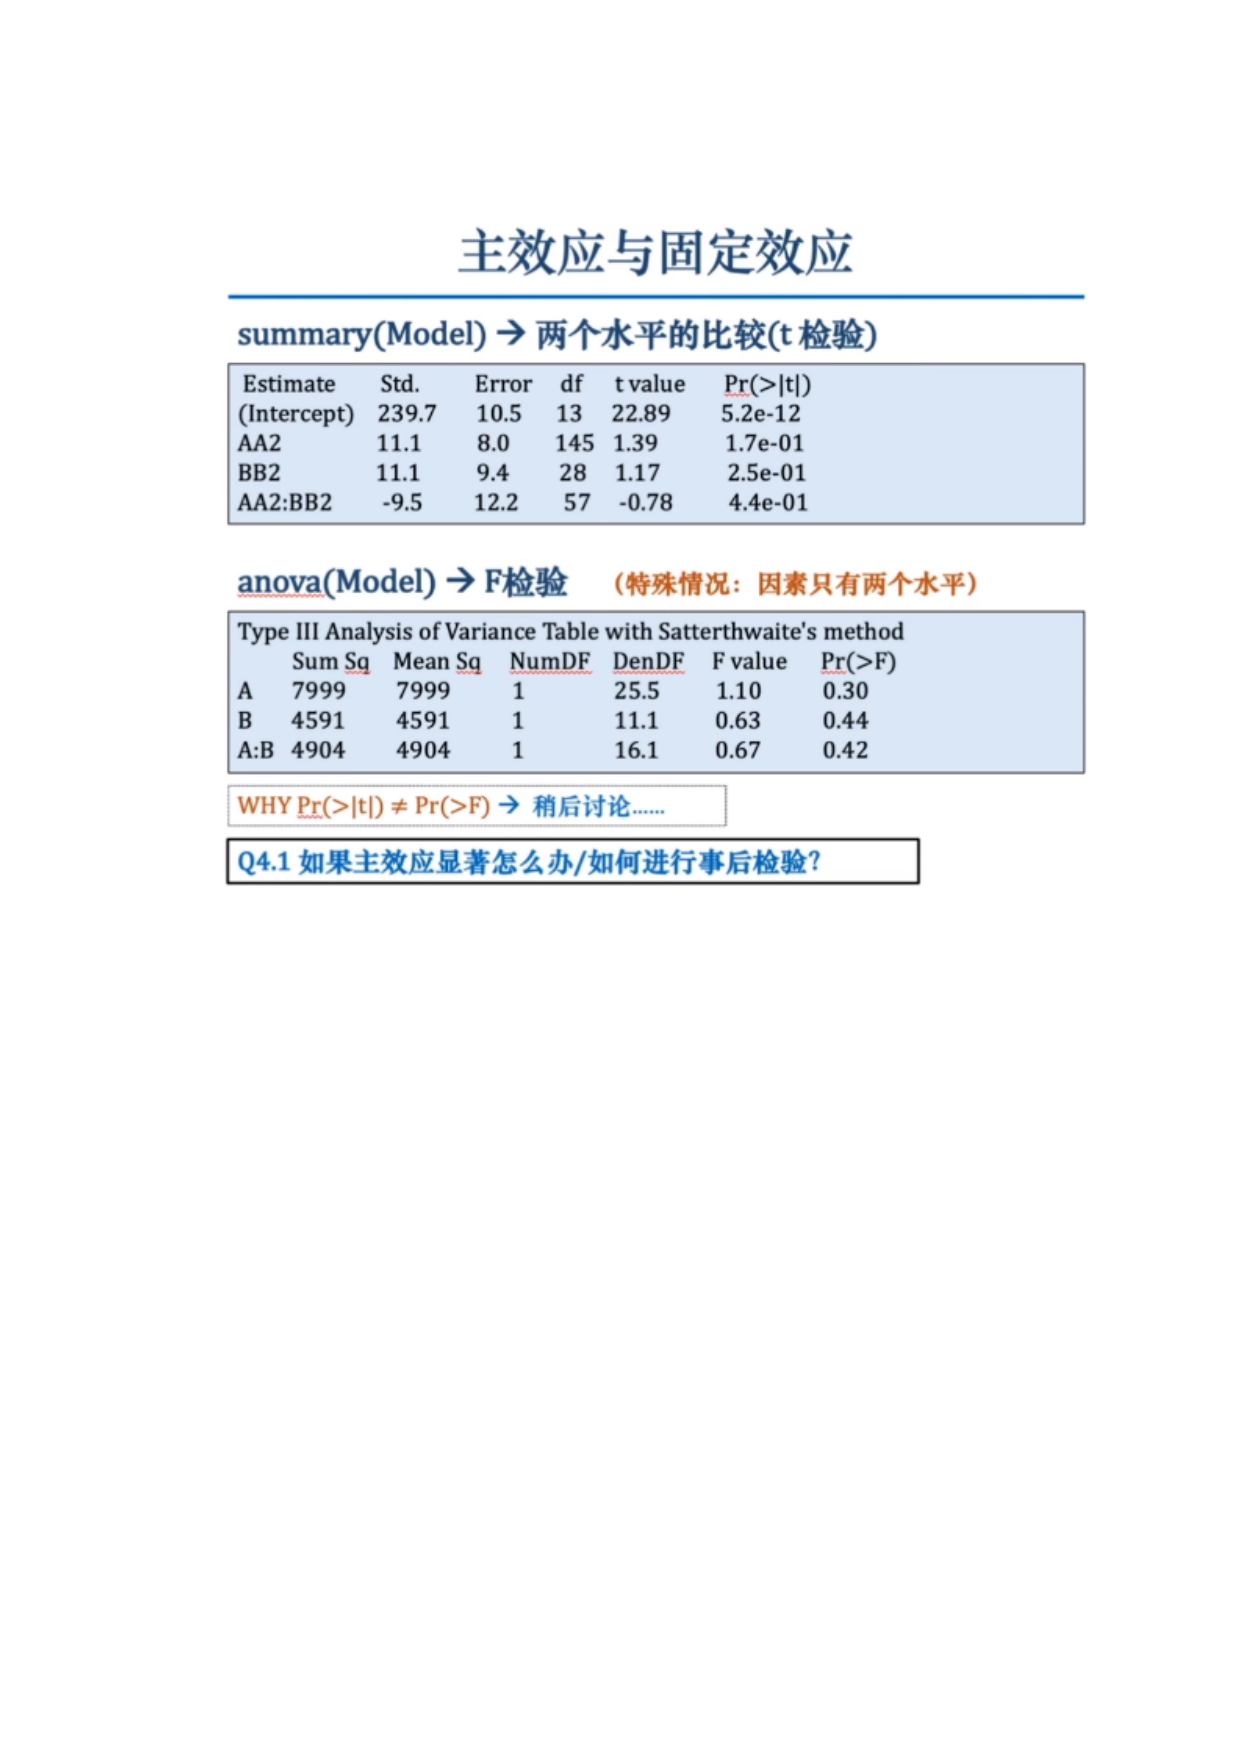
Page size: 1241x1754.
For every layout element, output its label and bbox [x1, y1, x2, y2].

picture [187, 194, 1116, 906]
